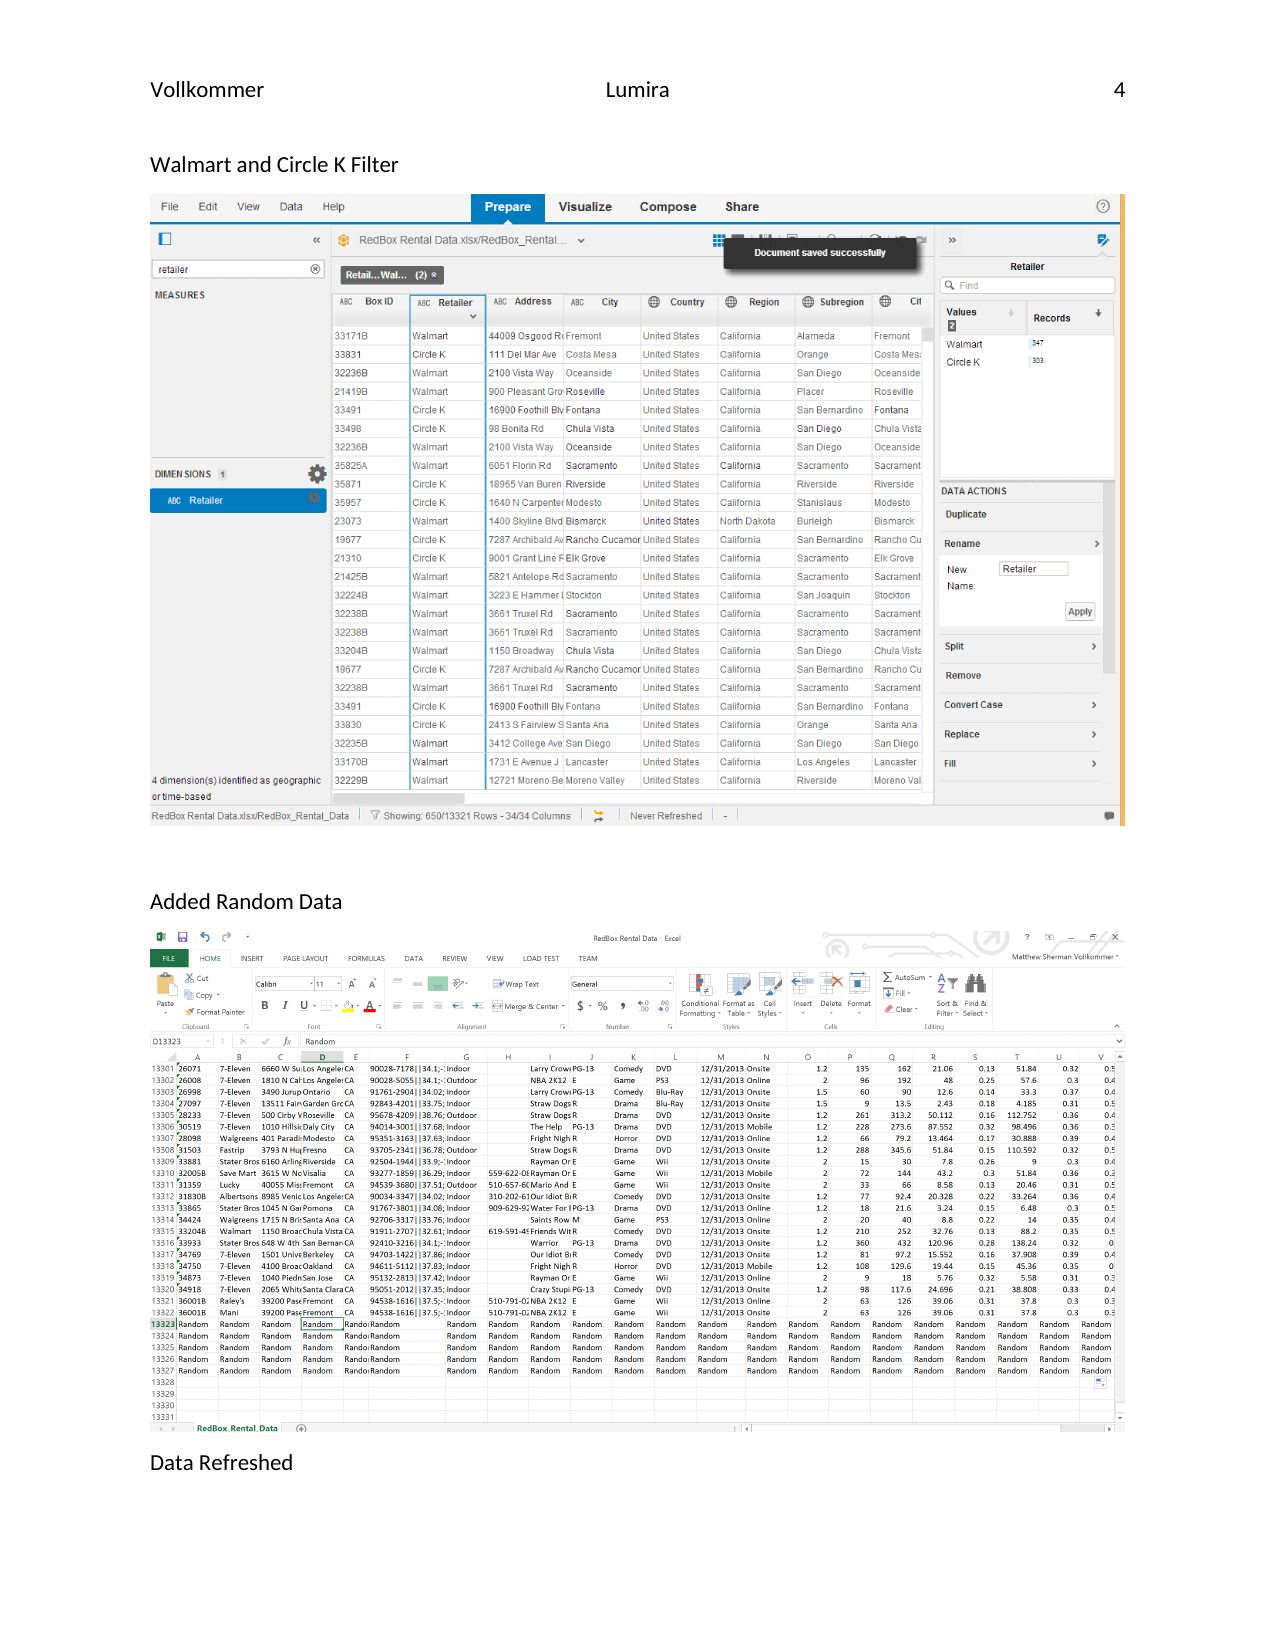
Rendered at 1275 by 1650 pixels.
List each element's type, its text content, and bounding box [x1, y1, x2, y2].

text Walmart and Circle K Filter [150, 150, 1125, 178]
text Added Random Data [150, 887, 1125, 915]
picture [150, 194, 1125, 826]
picture [150, 931, 1125, 1432]
text Data Refreshed [150, 1448, 1125, 1476]
